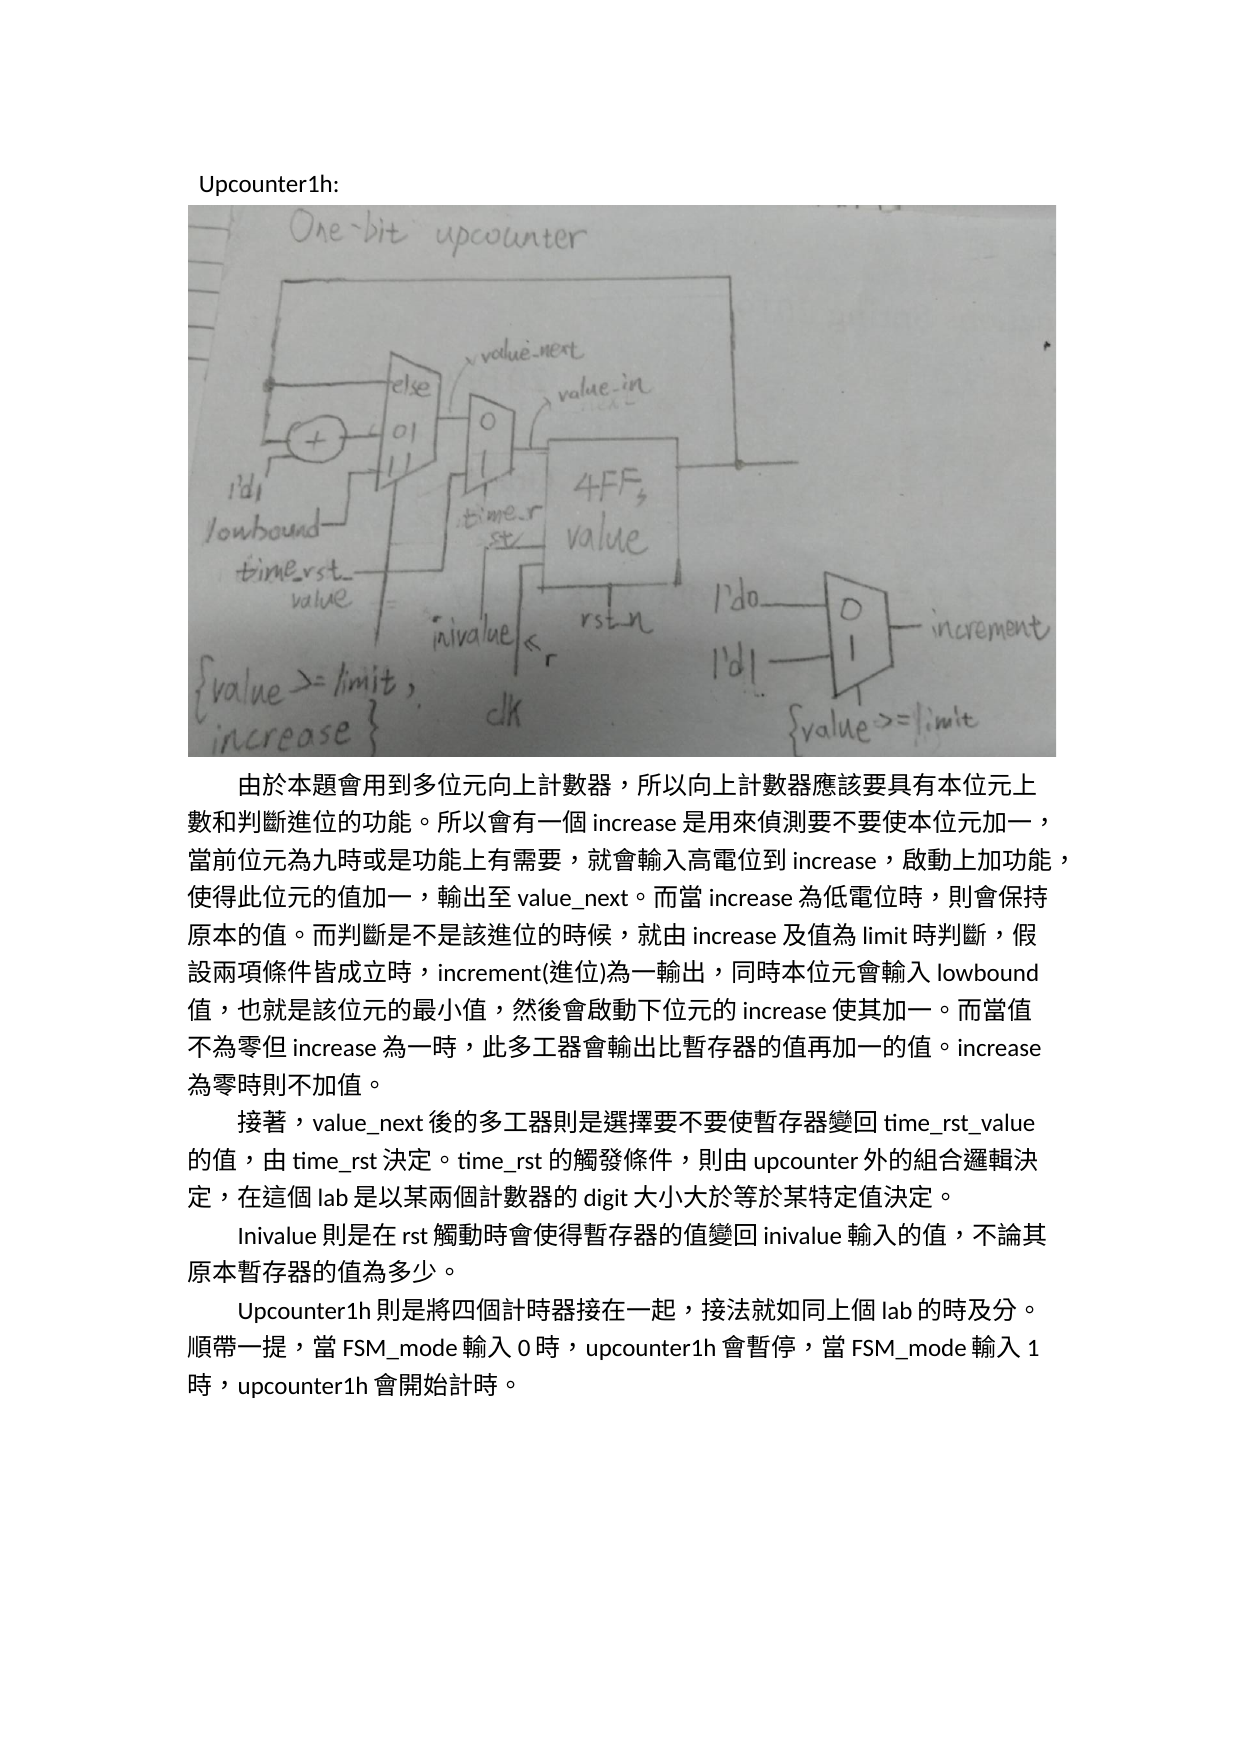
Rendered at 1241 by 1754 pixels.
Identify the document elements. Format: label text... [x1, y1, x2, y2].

picture [188, 205, 1057, 757]
text 由於本題會用到多位元向上計數器，所以向上計數器應該要具有本位元上數和判斷進位的功能。所以會有一個increase是用來偵測要不要使本位元加一，當前位元為九時或是功能上有需要，就會輸入高電位到increase，啟動上加功能，使得此位元的值加一，輸出至value_next。而當increase為低電位時，則會保持原本的值。而判斷是不是該進位的時候，就由increase及值為limit時判斷，假設兩項條件皆成立時，increment(進位)為一輸出，同時本位元會輸入lowbound值，也就是該位元的最小值，然後會啟動下位元的increase使其加一。而當值不為零但increase為一時，此多工器會輸出比暫存器的值再加一的值。increase為零時則不加值。 [187, 764, 1053, 1102]
text 接著，value_next後的多工器則是選擇要不要使暫存器變回time_rst_value的值，由time_rst決定。time_rst 的觸發條件，則由upcounter外的組合邏輯決定，在這個lab是以某兩個計數器的digit大小大於等於某特定值決定。 [187, 1102, 1053, 1214]
text Upcounter1h則是將四個計時器接在一起，接法就如同上個lab的時及分。順帶一提，當FSM_mode輸入0時，upcounter1h會暫停，當FSM_mode輸入1時，upcounter1h會開始計時。 [187, 1289, 1053, 1402]
text Inivalue則是在rst觸動時會使得暫存器的值變回inivalue輸入的值，不論其原本暫存器的值為多少。 [187, 1214, 1053, 1289]
